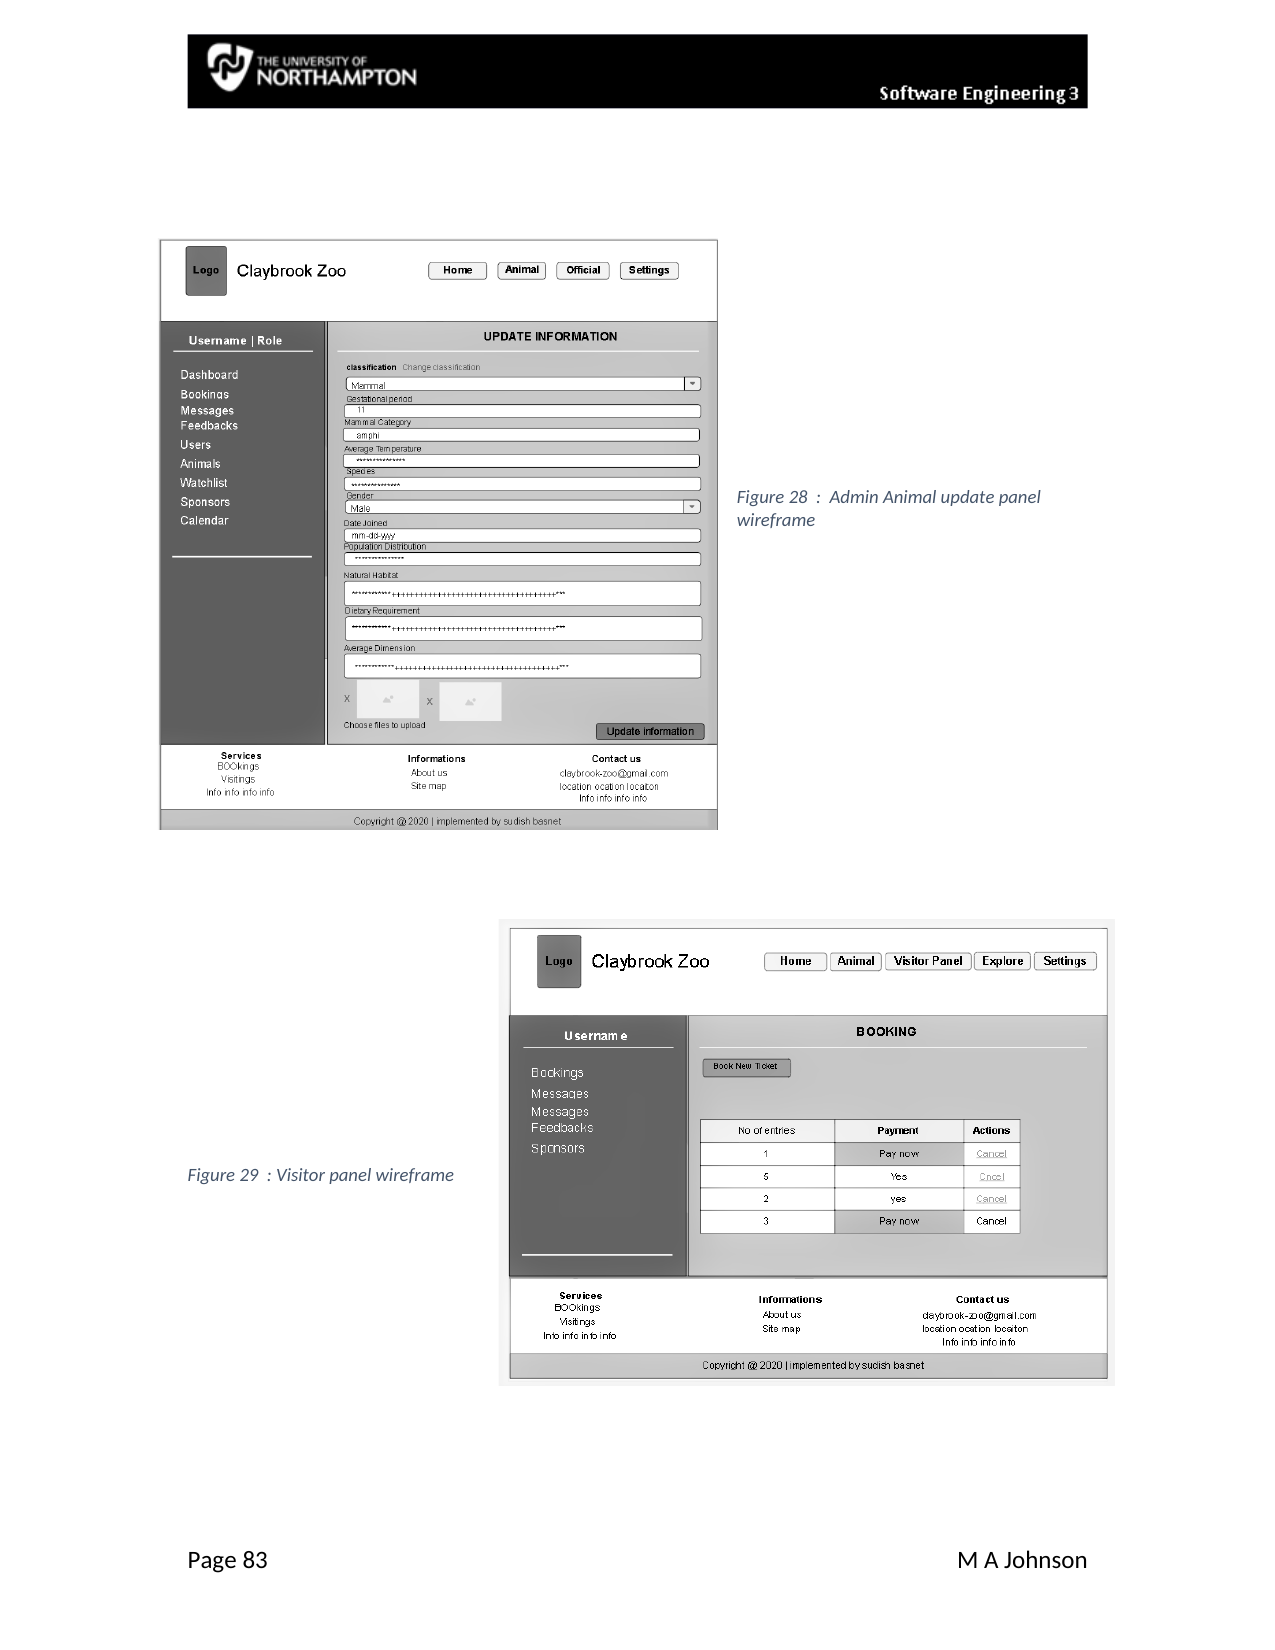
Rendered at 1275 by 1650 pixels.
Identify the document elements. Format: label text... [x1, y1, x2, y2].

text Figure 28 : Admin Animal update panel wireframe [718, 486, 1087, 532]
text Figure 29 : Visitor panel wireframe [187, 1163, 498, 1186]
picture [498, 919, 1115, 1386]
picture [157, 238, 718, 830]
picture [187, 26, 1088, 117]
